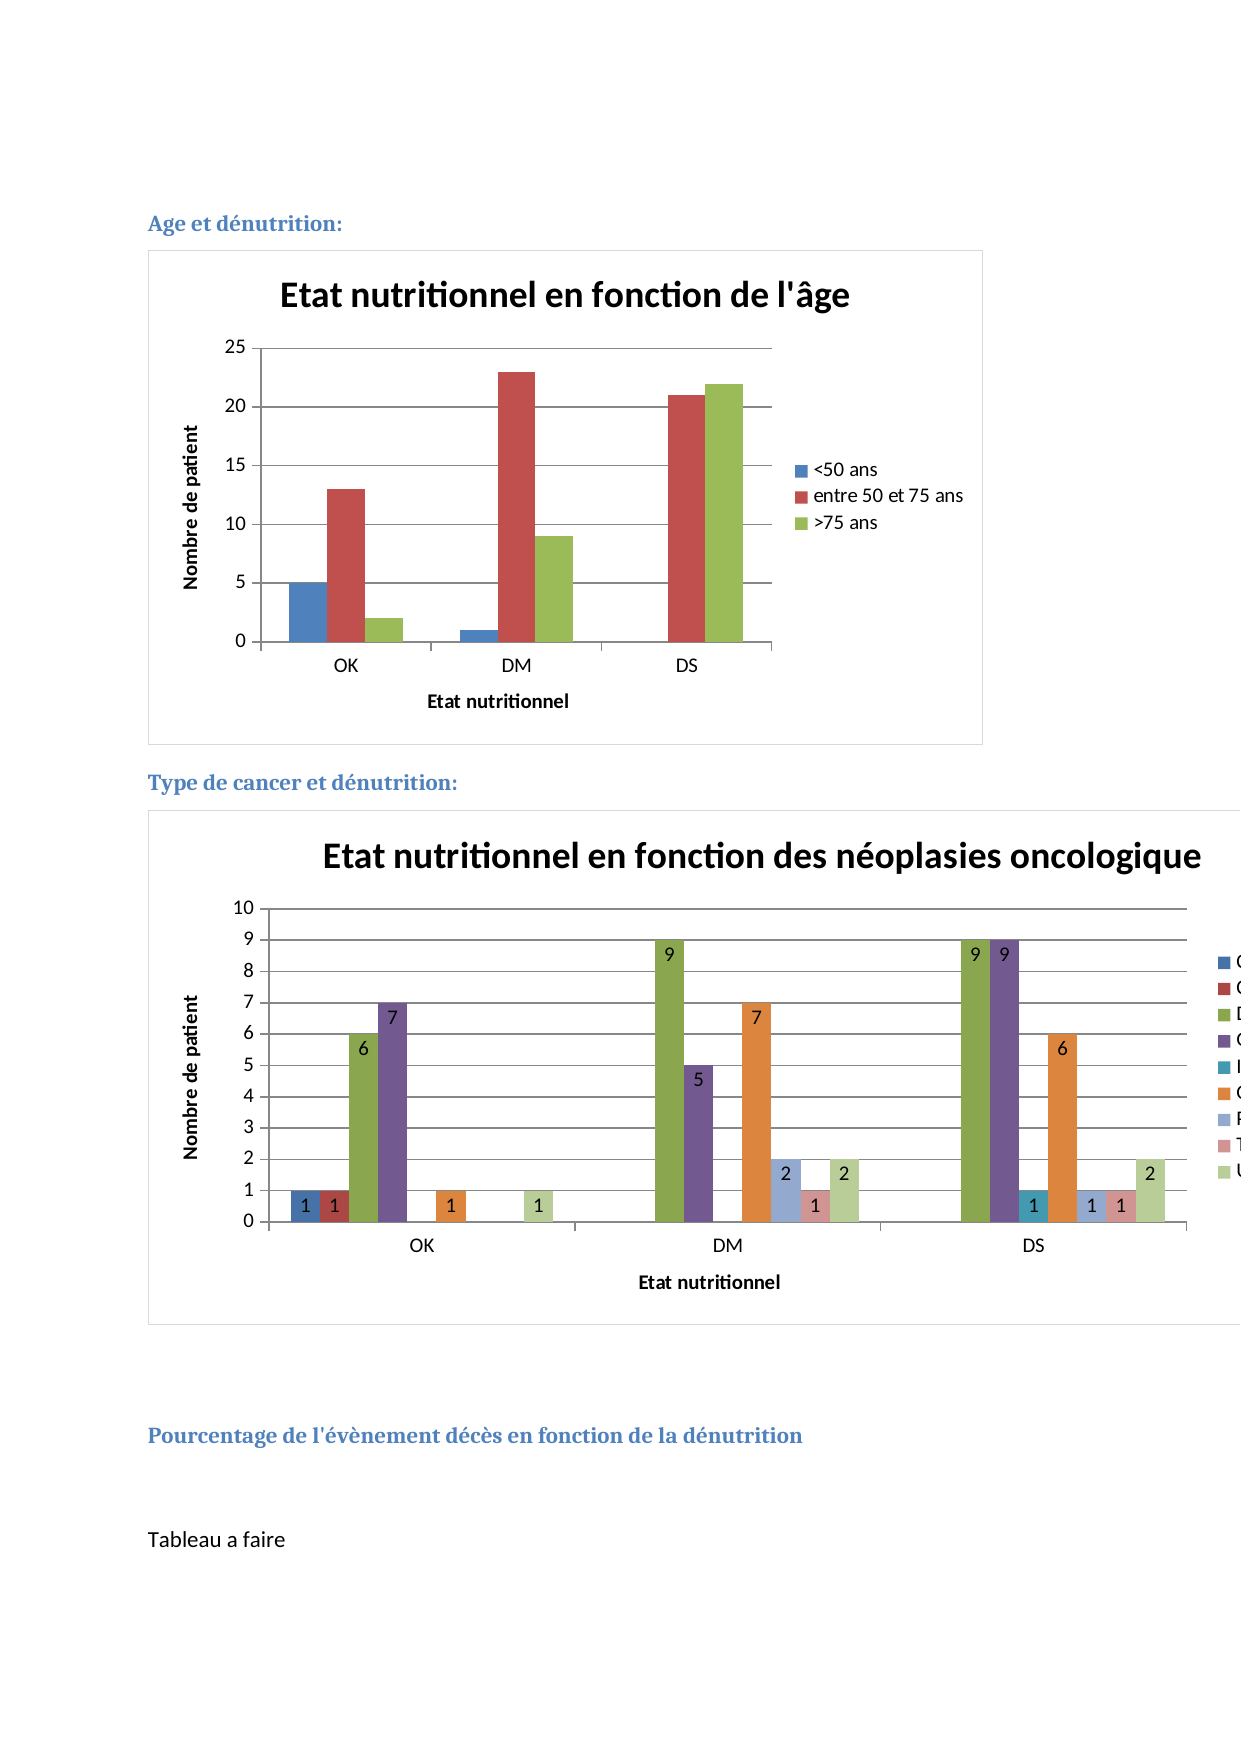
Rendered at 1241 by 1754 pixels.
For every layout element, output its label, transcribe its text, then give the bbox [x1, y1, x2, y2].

subtitle Type de cancer et dénutrition: [148, 770, 1093, 797]
subtitle Pourcentage de l'évènement décès en fonction de la dénutrition [148, 1423, 1093, 1449]
text Tableau a faire [148, 1526, 1093, 1553]
subtitle Age et dénutrition: [148, 210, 1093, 237]
